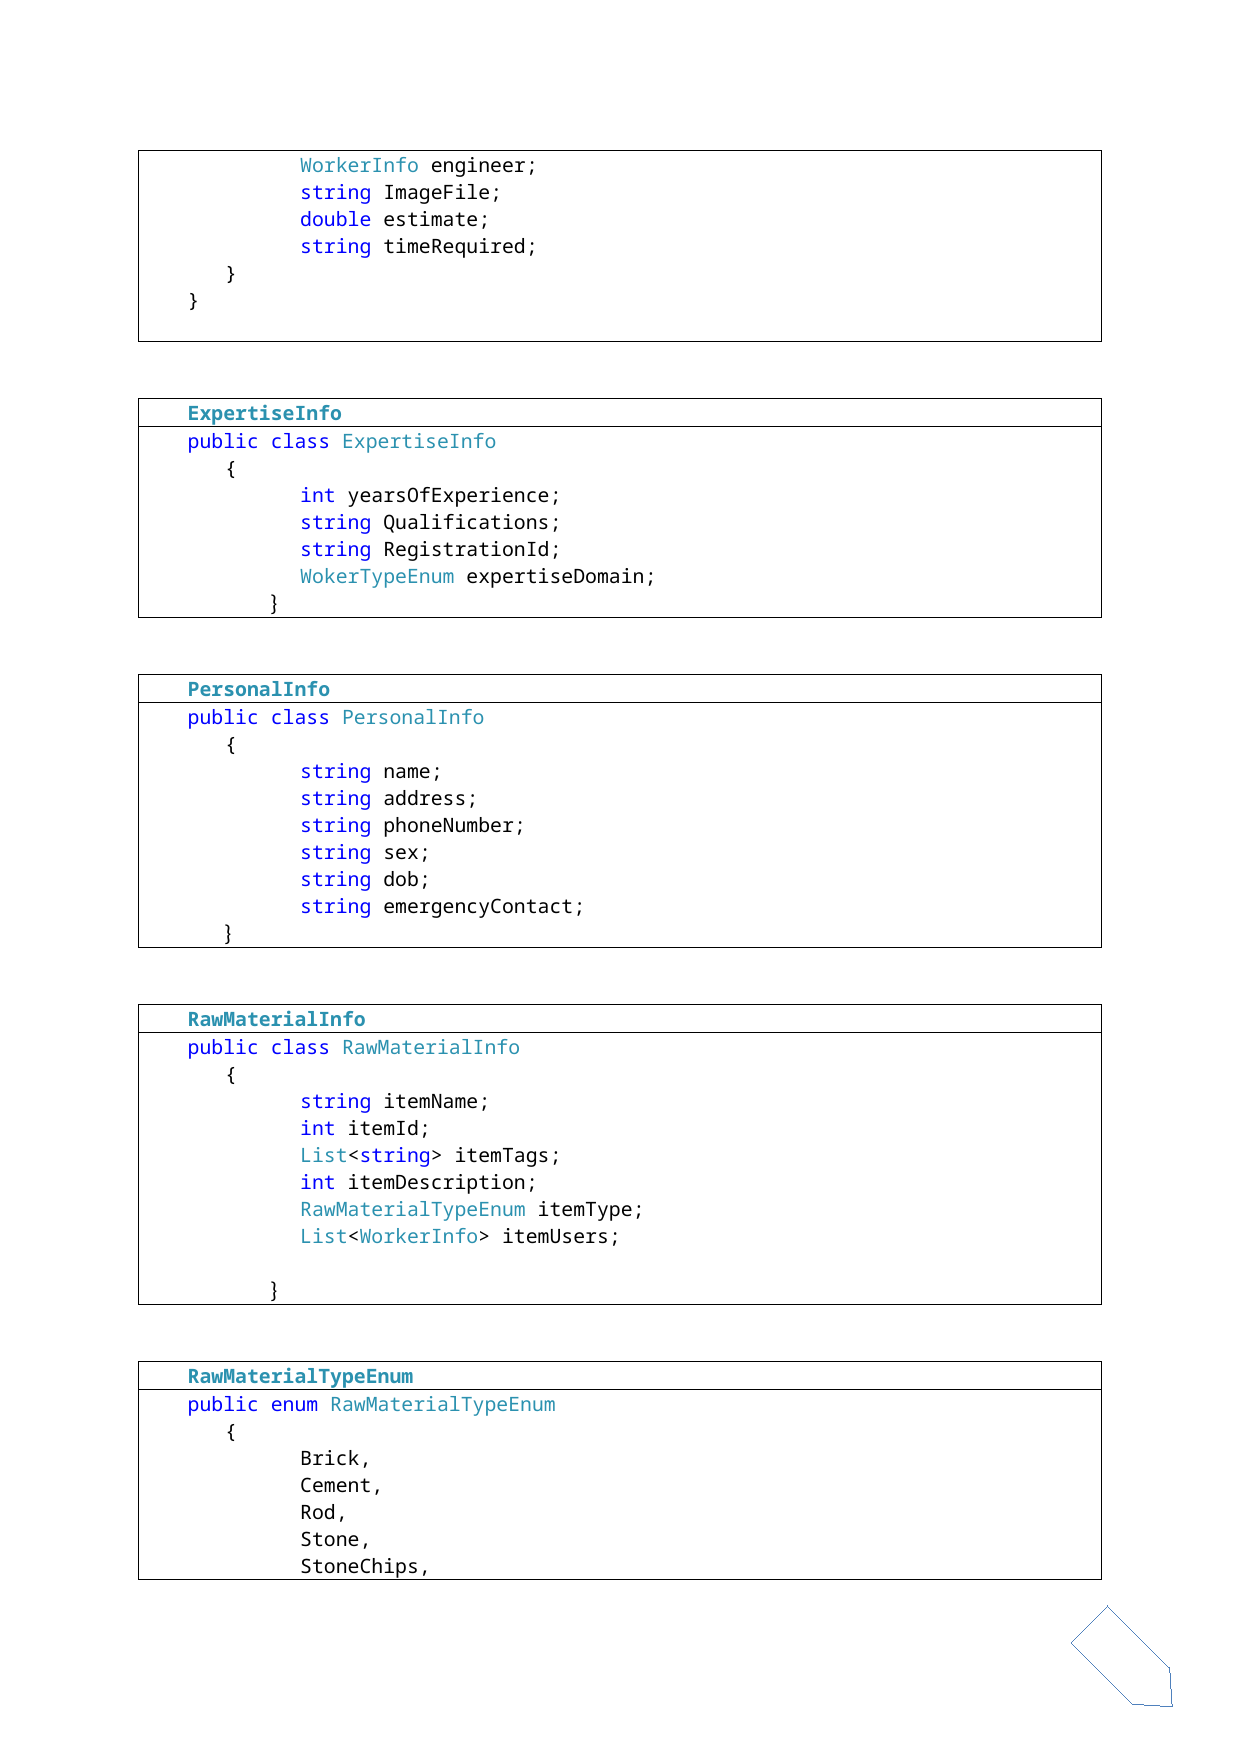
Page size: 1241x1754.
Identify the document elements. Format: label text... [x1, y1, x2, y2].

table_cell public class RawMaterialInfo { string itemName; int itemId; List<string> itemTags; int itemDescription; RawMaterialTypeEnum itemType; List<WorkerInfo> itemUsers; } [139, 1033, 1101, 1304]
table_cell public class PersonalInfo { string name; string address; string phoneNumber; string sex; string dob; string emergencyContact; } [139, 703, 1101, 947]
table_header PersonalInfo [139, 675, 1101, 702]
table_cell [139, 1390, 1101, 1579]
table_header RawMaterialInfo [139, 1005, 1101, 1032]
table_cell public class ExpertiseInfo { int yearsOfExperience; string Qualifications; string RegistrationId; WokerTypeEnum expertiseDomain; } [139, 427, 1101, 617]
table_header ExpertiseInfo [139, 399, 1101, 426]
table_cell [139, 151, 1101, 341]
table_header RawMaterialTypeEnum [139, 1362, 1101, 1389]
